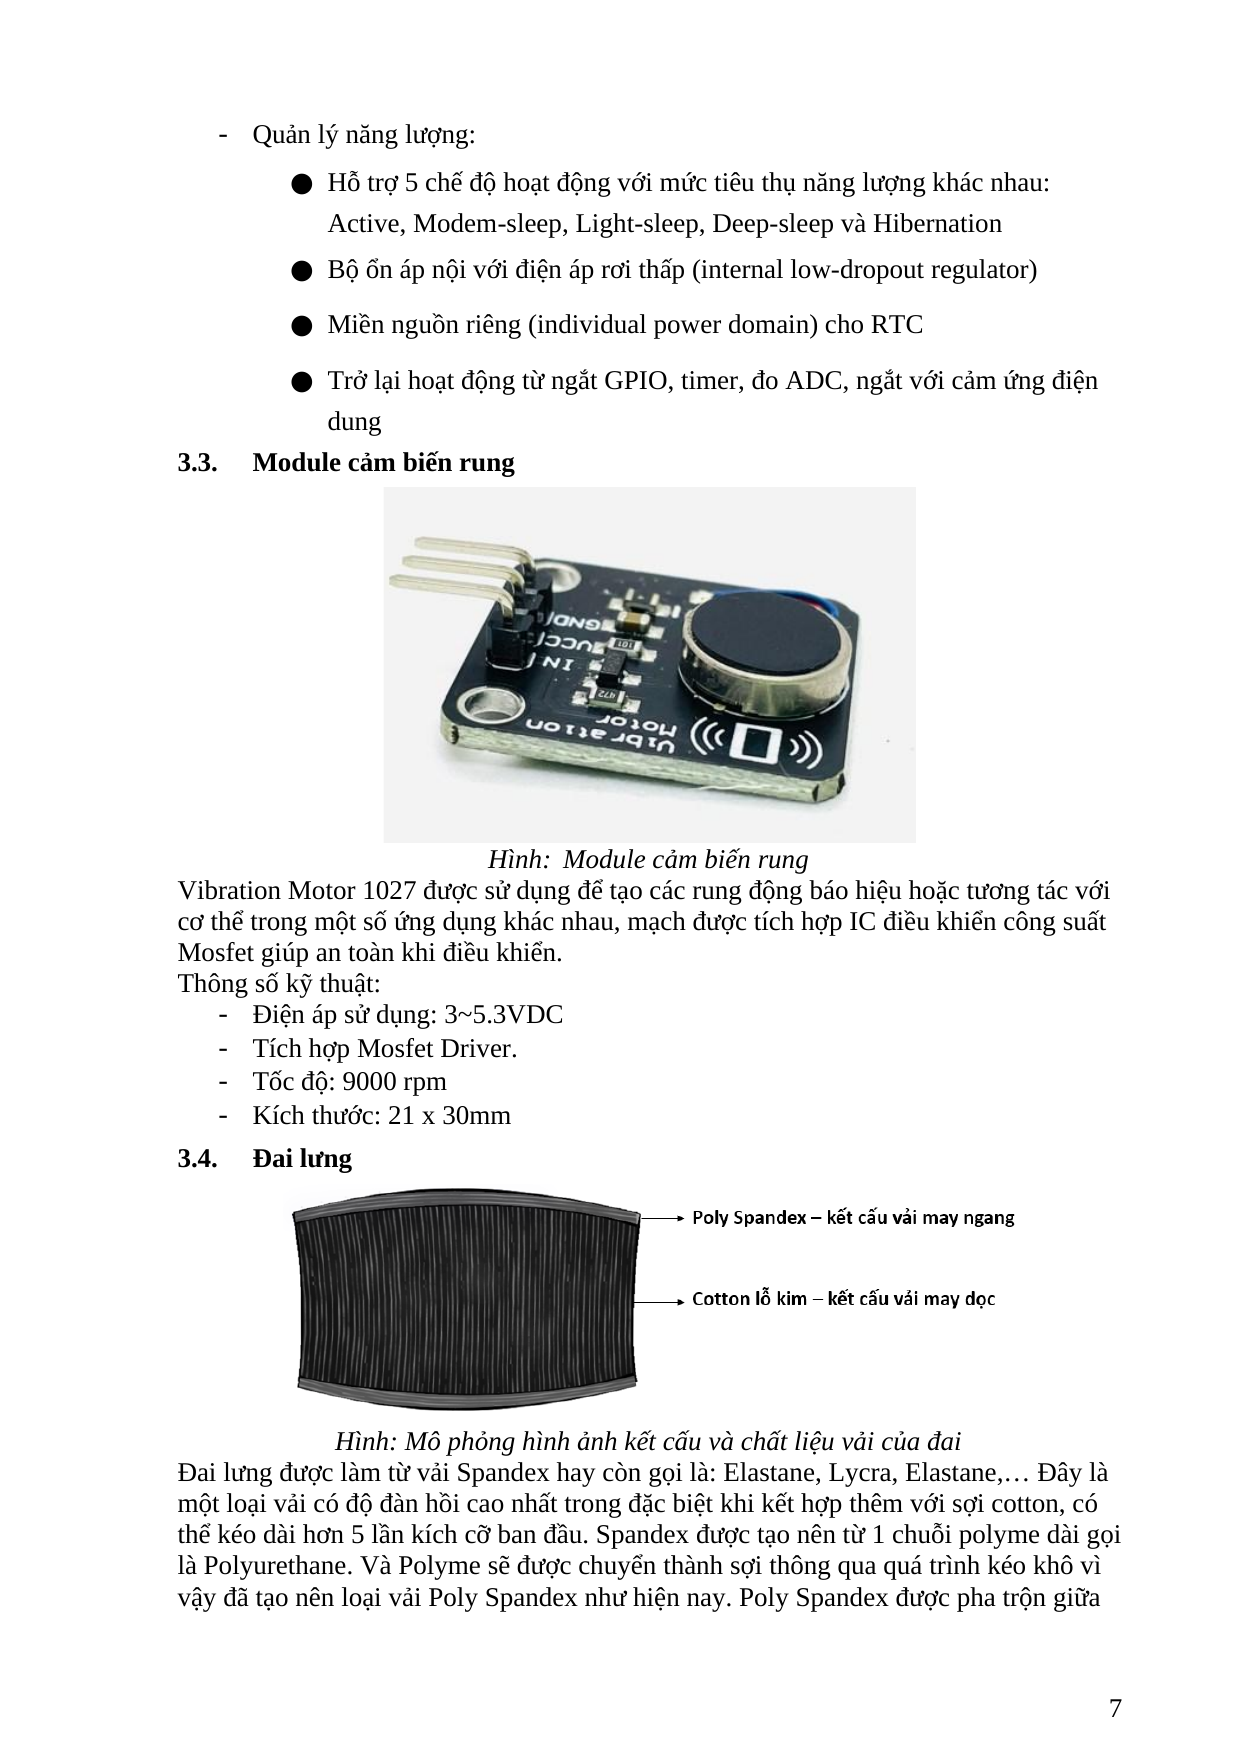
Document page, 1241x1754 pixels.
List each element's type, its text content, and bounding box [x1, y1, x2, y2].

text Vibration Motor 1027 được sử dụng để tạo các rung động báo hiệu hoặc tương tác với cơ thể trong một số ứng dụng khác nhau, mạch được tích hợp IC điều khiển công suất Mosfet giúp an toàn khi điều khiển. [177, 874, 1122, 967]
subtitle Module cảm biến rung [177, 446, 1122, 477]
list Tích hợp Mosfet Driver. [215, 1032, 1122, 1065]
list Kích thước: 21 x 30mm [215, 1099, 1122, 1132]
list Hỗ trợ 5 chế độ hoạt động với mức tiêu thụ năng lượng khác nhau: Active, Modem­-sleep, Light-­sleep, Deep-­sleep và Hibernation [290, 152, 1122, 238]
list Điện áp sử dụng: 3~5.3VDC [215, 998, 1122, 1032]
list Quản lý năng lượng: [215, 118, 1122, 152]
picture [383, 487, 916, 843]
list Trở lại hoạt động từ ngắt GPIO, timer, đo ADC, ngắt với cảm ứng điện dung [290, 349, 1122, 436]
picture [282, 1184, 1017, 1415]
list Bộ ổn áp nội với điện áp rơi thấp (internal low-dropout regulator) [290, 238, 1122, 294]
subtitle Đai lưng [177, 1143, 1122, 1174]
text Hình: Module cảm biến rung [177, 843, 1122, 874]
text Hình: Mô phỏng hình ảnh kết cấu và chất liệu vải của đai [177, 1425, 1122, 1456]
list Tốc độ: 9000 rpm [215, 1065, 1122, 1099]
text Thông số kỹ thuật: [177, 967, 1122, 998]
list Miền nguồn riêng (individual power domain) cho RTC [290, 294, 1122, 349]
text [177, 1456, 1122, 1612]
